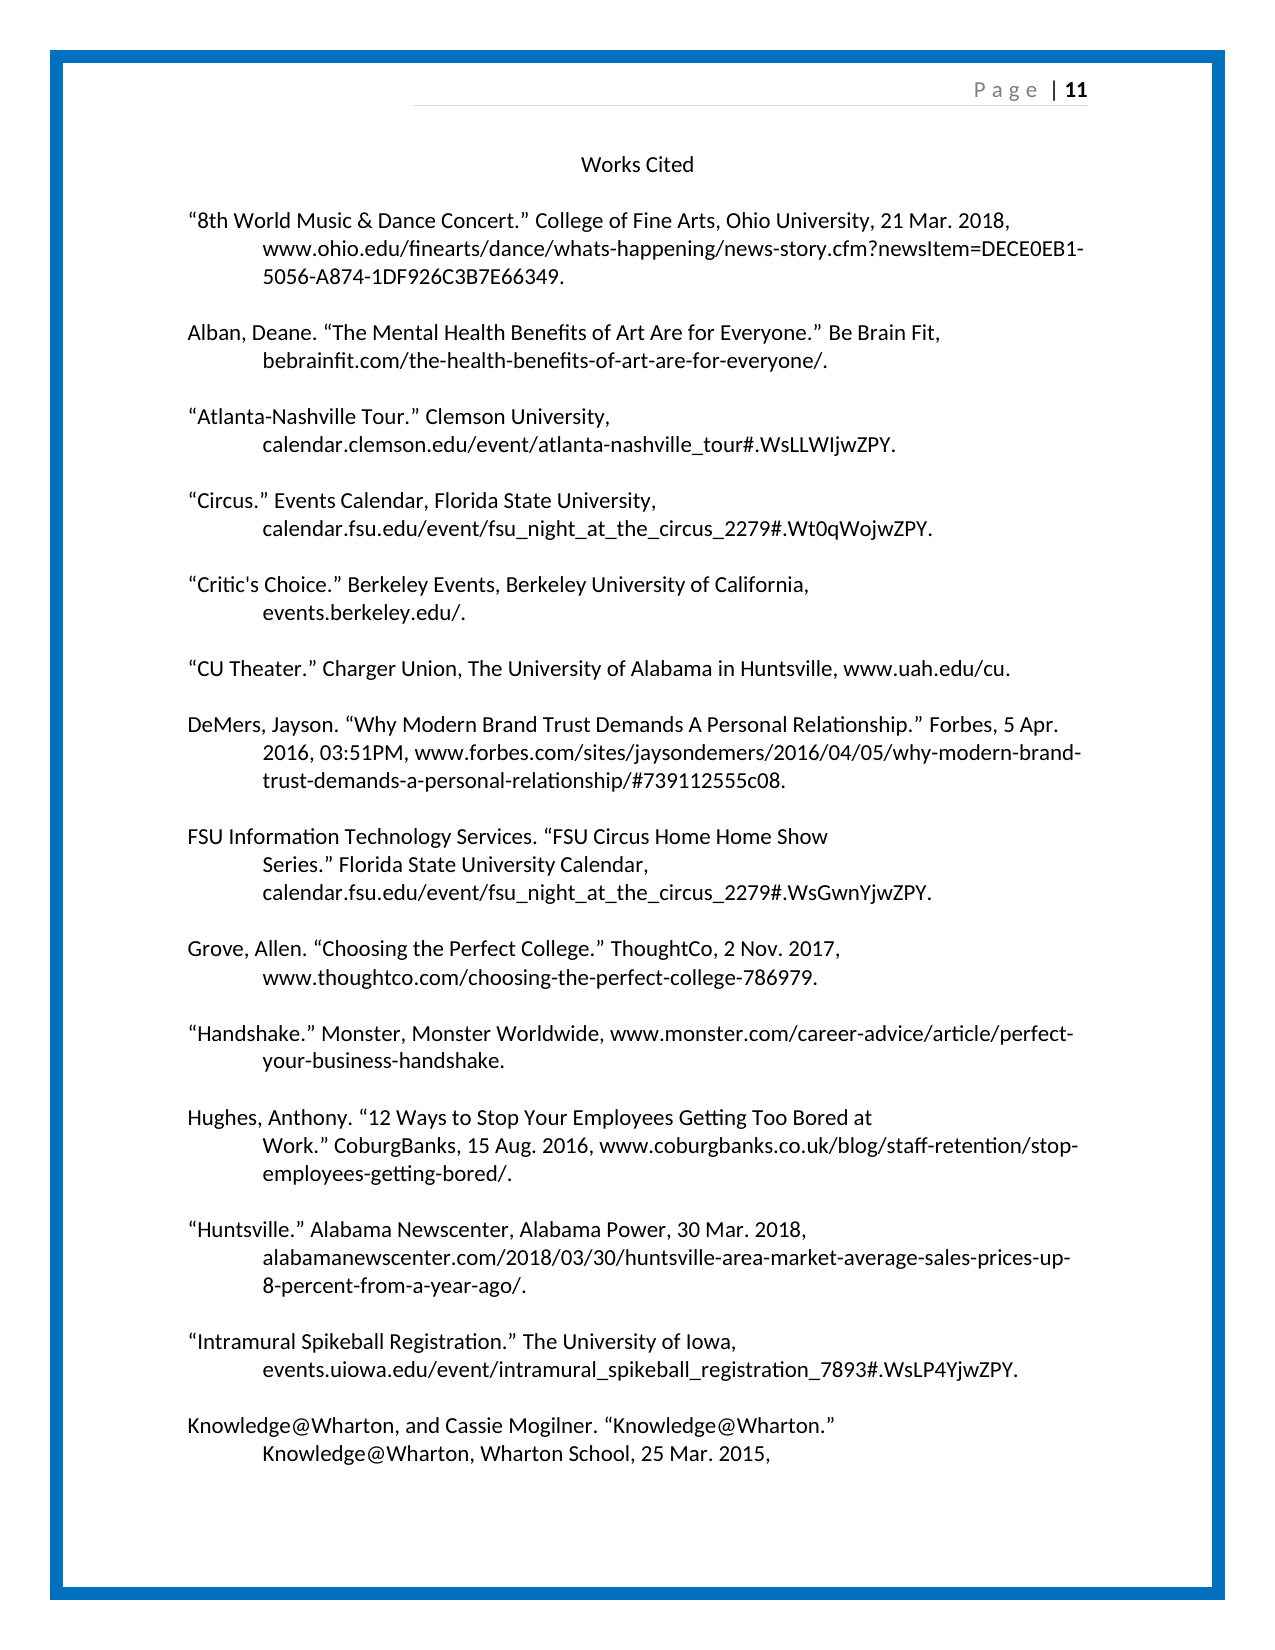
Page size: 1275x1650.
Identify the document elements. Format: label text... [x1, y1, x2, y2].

text www.thoughtco.com/choosing-the-perfect-college-786979. [187, 963, 1087, 991]
text events.uiowa.edu/event/intramural_spikeball_registration_7893#.WsLP4YjwZPY. [262, 1355, 1087, 1383]
text your-business-handshake. [187, 1047, 1087, 1075]
text DeMers, Jayson. “Why Modern Brand Trust Demands A Personal Relationship.” Forbes, 5 Apr. [187, 710, 1087, 738]
text calendar.clemson.edu/event/atlanta-nashville_tour#.WsLLWIjwZPY. [187, 430, 1087, 458]
text alabamanewscenter.com/2018/03/30/huntsville-area-market-average-sales-prices-up-8-percent-from-a-year-ago/. [262, 1243, 1087, 1299]
text Grove, Allen. “Choosing the Perfect College.” ThoughtCo, 2 Nov. 2017, [187, 934, 1087, 963]
text “Circus.” Events Calendar, Florida State University, [187, 486, 1087, 514]
text “Handshake.” Monster, Monster Worldwide, www.monster.com/career-advice/article/perfect- [187, 1019, 1087, 1047]
text events.berkeley.edu/. [187, 598, 1087, 626]
text Work.” CoburgBanks, 15 Aug. 2016, www.coburgbanks.co.uk/blog/staff-retention/stop-employees-getting-bored/. [262, 1131, 1087, 1187]
text Hughes, Anthony. “12 Ways to Stop Your Employees Getting Too Bored at [187, 1103, 1087, 1131]
text “8th World Music & Dance Concert.” College of Fine Arts, Ohio University, 21 Mar. 2018, [187, 206, 1087, 234]
text Knowledge@Wharton, and Cassie Mogilner. “Knowledge@Wharton.” [187, 1411, 1087, 1439]
text FSU Information Technology Services. “FSU Circus Home Home Show [187, 822, 1087, 851]
text “CU Theater.” Charger Union, The University of Alabama in Huntsville, www.uah.edu/cu. [187, 654, 1087, 682]
text “Atlanta-Nashville Tour.” Clemson University, [187, 402, 1087, 430]
text 2016, 03:51PM, www.forbes.com/sites/jaysondemers/2016/04/05/why-modern-brand-trust-demands-a-personal-relationship/#739112555c08. [262, 738, 1087, 794]
text bebrainfit.com/the-health-benefits-of-art-are-for-everyone/. [187, 346, 1087, 374]
text “Intramural Spikeball Registration.” The University of Iowa, [187, 1327, 1087, 1355]
text Alban, Deane. “The Mental Health Benefits of Art Are for Everyone.” Be Brain Fit, [187, 318, 1087, 346]
text “Huntsville.” Alabama Newscenter, Alabama Power, 30 Mar. 2018, [187, 1215, 1087, 1243]
text Works Cited [187, 150, 1087, 178]
text “Critic's Choice.” Berkeley Events, Berkeley University of California, [187, 570, 1087, 598]
text Series.” Florida State University Calendar, calendar.fsu.edu/event/fsu_night_at_the_circus_2279#.WsGwnYjwZPY. [262, 851, 1087, 907]
text www.ohio.edu/finearts/dance/whats-happening/news-story.cfm?newsItem=DECE0EB1-5056-A874-1DF926C3B7E66349. [262, 234, 1087, 290]
text calendar.fsu.edu/event/fsu_night_at_the_circus_2279#.Wt0qWojwZPY. [187, 514, 1087, 542]
text Knowledge@Wharton, Wharton School, 25 Mar. 2015, [187, 1439, 1087, 1467]
